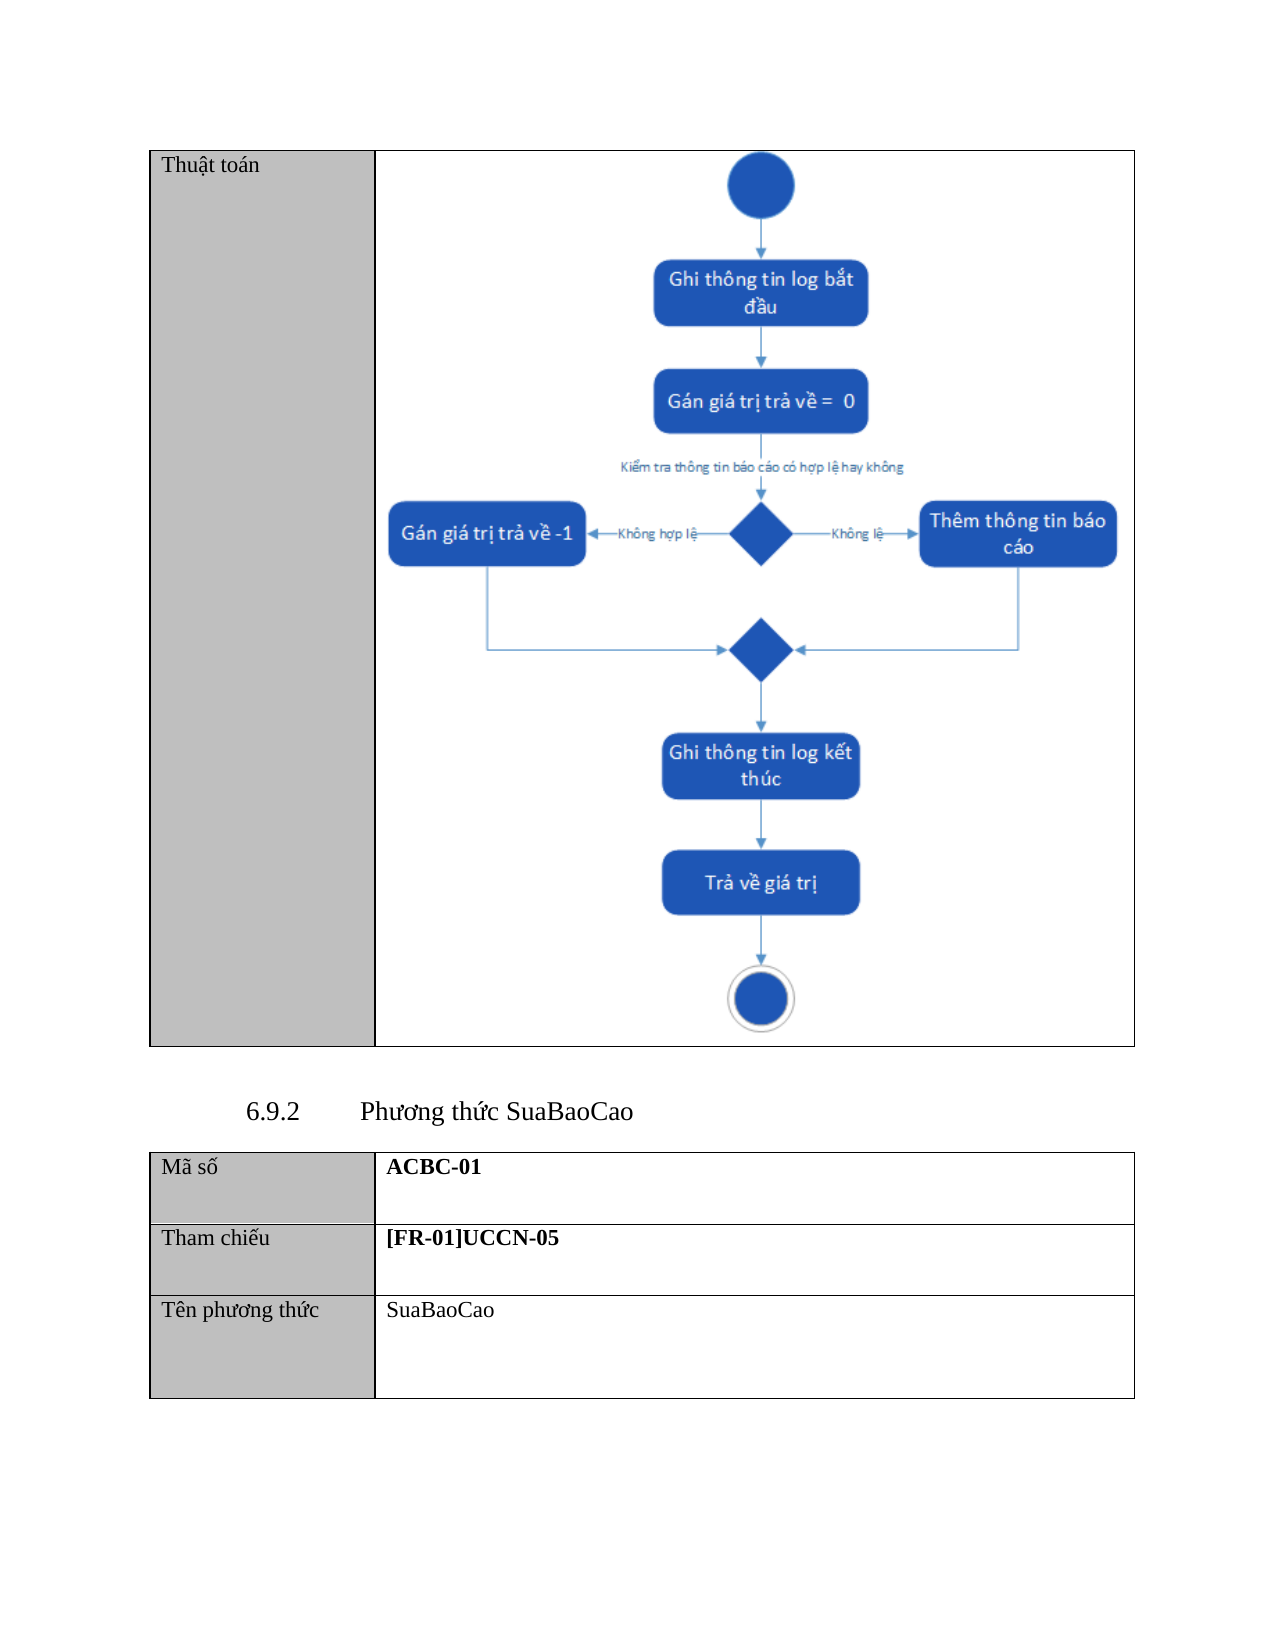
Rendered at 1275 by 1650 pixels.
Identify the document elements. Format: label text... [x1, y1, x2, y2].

list Phương thức SuaBaoCao [300, 1095, 1125, 1126]
table_cell [376, 151, 1134, 1046]
table_cell [FR-01]UCCN-05 [376, 1225, 1134, 1295]
table_header Mã số [151, 1153, 374, 1223]
table_cell Tham chiếu [151, 1225, 374, 1295]
table_cell Tên phương thức [151, 1296, 374, 1398]
picture [386, 151, 1124, 1034]
table_cell SuaBaoCao [376, 1296, 1134, 1398]
table_header ACBC-01 [376, 1153, 1134, 1223]
table_cell Thuật toán [151, 151, 374, 1046]
